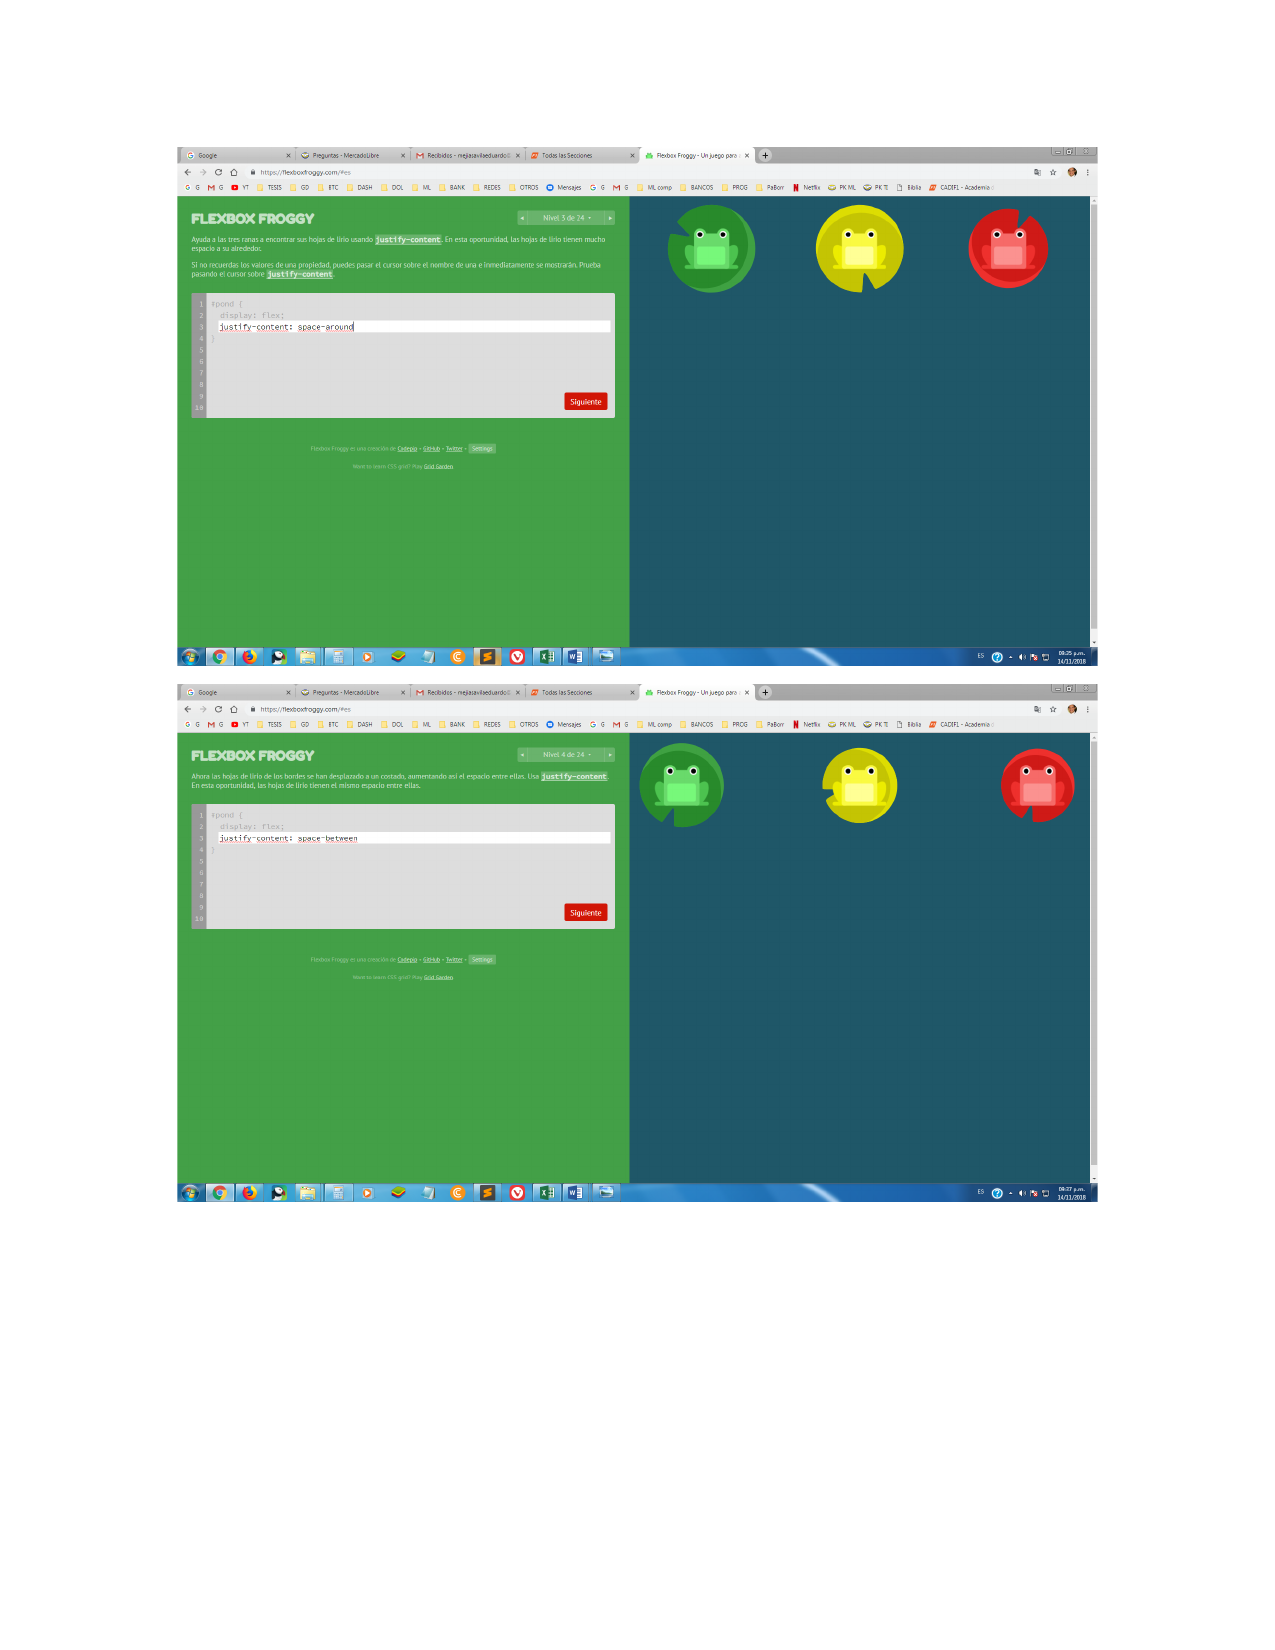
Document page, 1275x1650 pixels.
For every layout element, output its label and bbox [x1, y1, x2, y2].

picture [177, 684, 1098, 1202]
picture [177, 147, 1098, 666]
